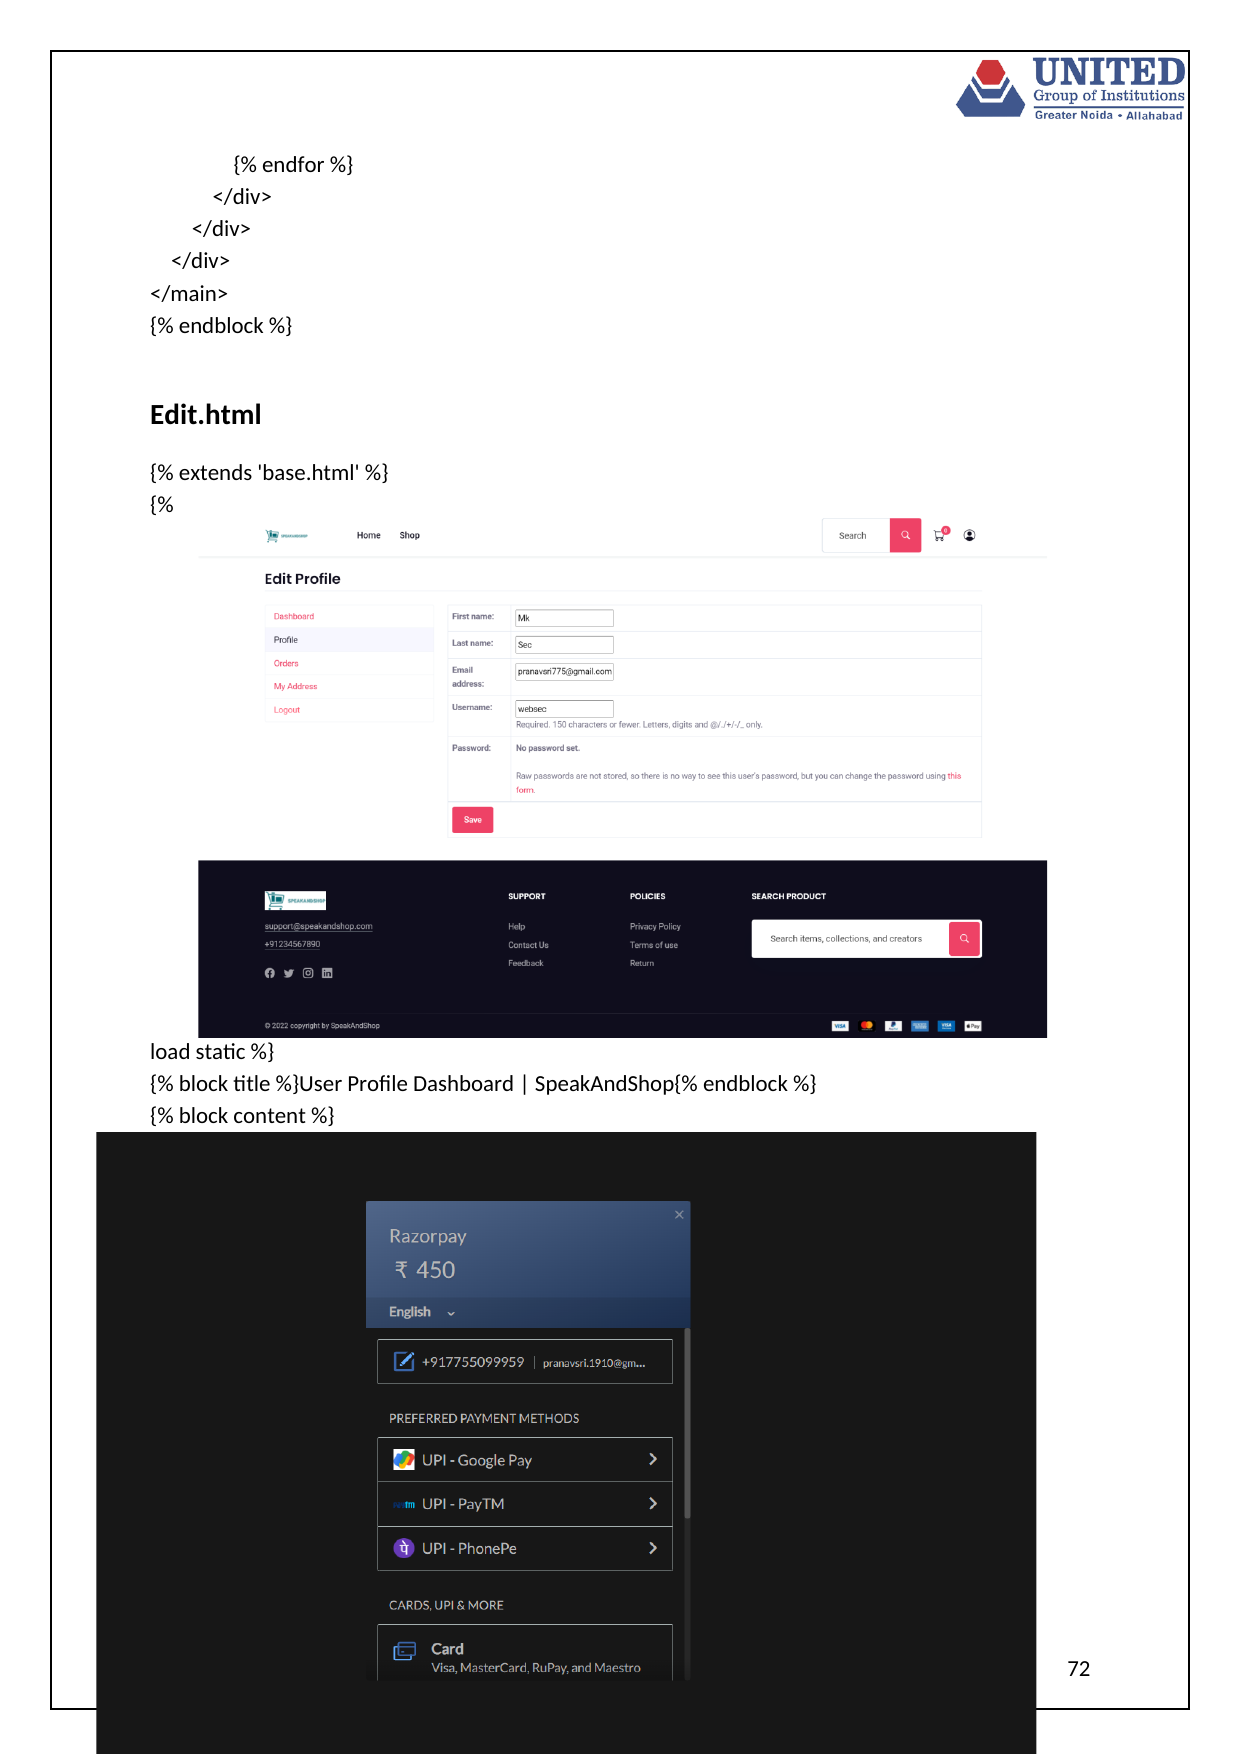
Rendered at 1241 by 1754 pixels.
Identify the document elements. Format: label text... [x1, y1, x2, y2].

text {% extends 'base.html' %} [150, 458, 1090, 486]
text {% endblock %} [150, 311, 1090, 339]
text </div> [150, 182, 1090, 210]
text </main> [150, 279, 1090, 307]
text </div> [150, 214, 1090, 242]
text {% endfor %} [150, 150, 1090, 178]
picture [952, 53, 1186, 124]
text </div> [150, 247, 1090, 274]
text {% block content %} [150, 1102, 1090, 1130]
picture [96, 1132, 1037, 1754]
picture [198, 514, 1048, 1038]
text {% block title %}User Profile Dashboard | SpeakAndShop{% endblock %} [150, 1069, 1090, 1097]
text Edit.html [150, 396, 1090, 432]
